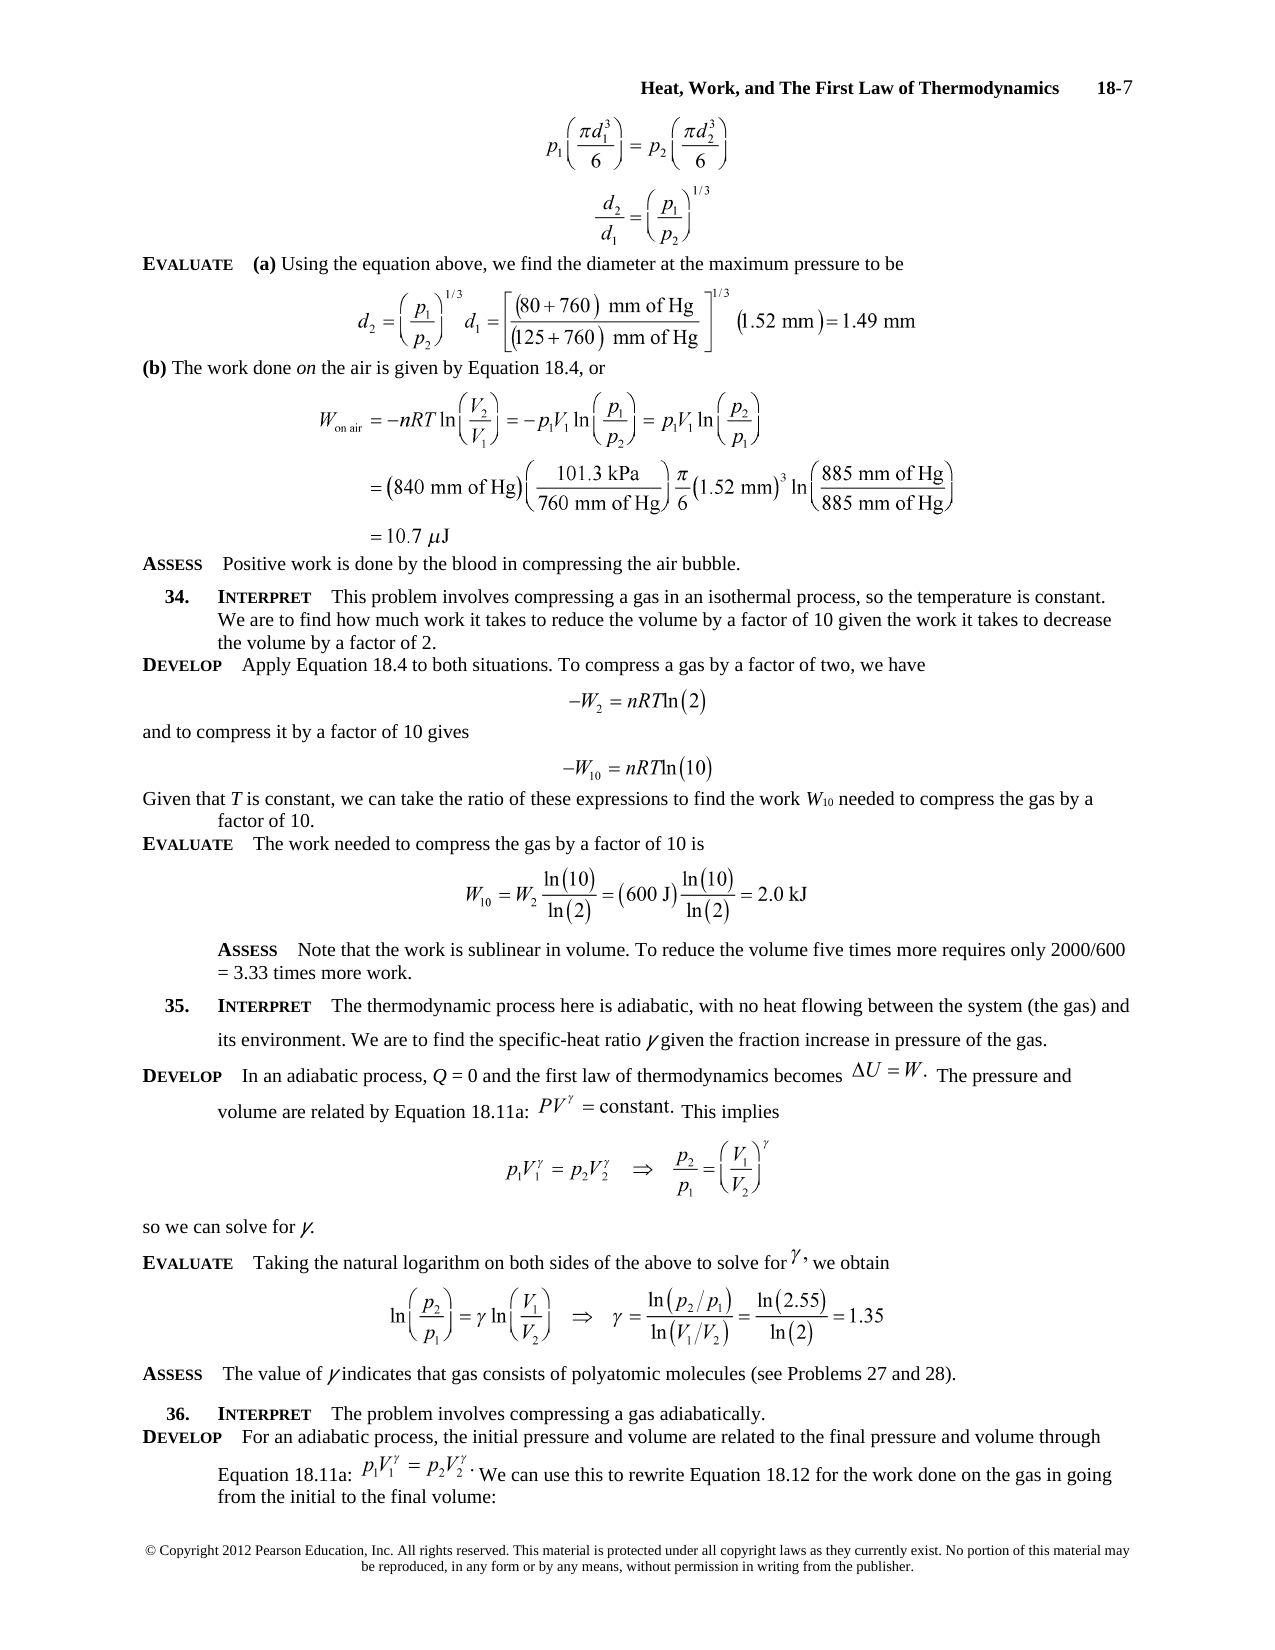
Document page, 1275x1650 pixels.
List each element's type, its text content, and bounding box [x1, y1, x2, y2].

picture [316, 387, 959, 552]
picture [541, 112, 734, 252]
picture [534, 1087, 677, 1119]
picture [787, 1244, 813, 1270]
text Evaluate The work needed to compress the gas by a factor of 10 is [142, 832, 1132, 855]
text Develop Apply Equation 18.4 to both situations. To compress a gas by a factor of two, we have [142, 653, 1132, 676]
text and to compress it by a factor of 10 gives [142, 720, 1132, 743]
text Assess The value of γ indicates that gas consists of polyatomic molecules (see Problems 27 and 28). [142, 1351, 1132, 1392]
picture [848, 1057, 932, 1083]
picture [462, 863, 813, 928]
picture [357, 1447, 479, 1482]
picture [565, 684, 710, 720]
picture [501, 1131, 774, 1204]
text 35. Interpret The thermodynamic process here is adiabatic, with no heat flowing between the system (the gas) and its environment. We are to find the specific-heat ratio γ given the fraction increase in pressure of the gas. [142, 994, 1132, 1058]
text so we can solve for γ. [142, 1204, 1132, 1245]
text (b) The work done on the air is given by Equation 18.4, or [142, 356, 1132, 379]
text Develop In an adiabatic process, Q = 0 and the first law of thermodynamics becomes The pressure and volume are related by Equation 18.11a: This implies [142, 1058, 1132, 1123]
picture [354, 283, 921, 357]
text Given that T is constant, we can take the ratio of these expressions to find the work W10 needed to compress the gas by a factor of 10. [142, 787, 1132, 832]
text Evaluate Taking the natural logarithm on both sides of the above to solve forwe obtain [142, 1245, 1132, 1274]
text Assess Positive work is done by the blood in compressing the air bubble. [142, 552, 1132, 574]
text 36. Interpret The problem involves compressing a gas adiabatically. [142, 1402, 1132, 1425]
text Develop For an adiabatic process, the initial pressure and volume are related to the final pressure and volume through Equation 18.11a: We can use this to rewrite Equation 18.12 for the work done on the gas in going from the initial to the final volume: [142, 1425, 1132, 1508]
picture [386, 1282, 889, 1352]
text 34. Interpret This problem involves compressing a gas in an isothermal process, so the temperature is constant. We are to find how much work it takes to reduce the volume by a factor of 10 given the work it takes to decrease the volume by a factor of 2. [142, 585, 1132, 653]
picture [559, 751, 716, 787]
text Evaluate (a) Using the equation above, we find the diameter at the maximum pressure to be [142, 252, 1132, 275]
text Assess Note that the work is sublinear in volume. To reduce the volume five times more requires only 2000/600 = 3.33 times more work. [217, 938, 1132, 984]
